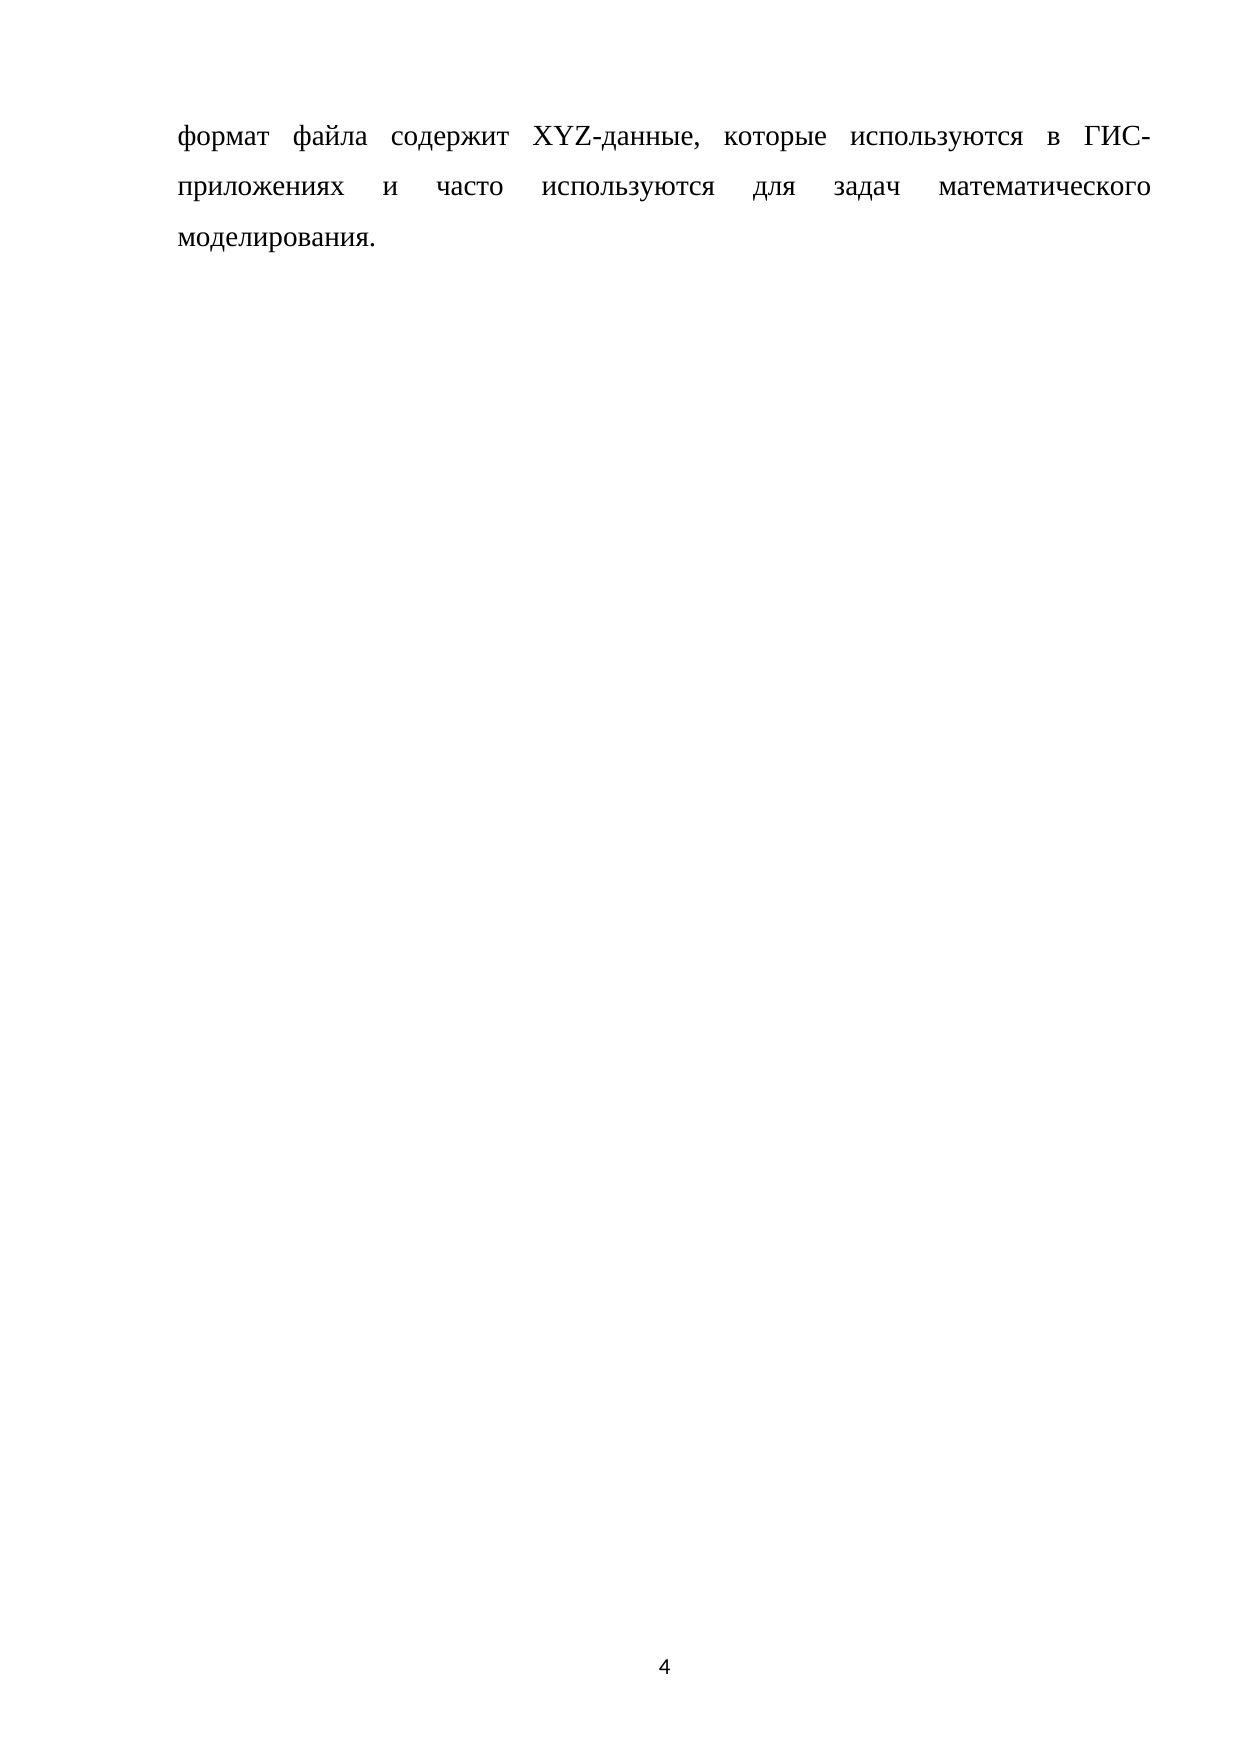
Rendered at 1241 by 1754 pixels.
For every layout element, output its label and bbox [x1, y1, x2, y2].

text [177, 118, 1152, 252]
